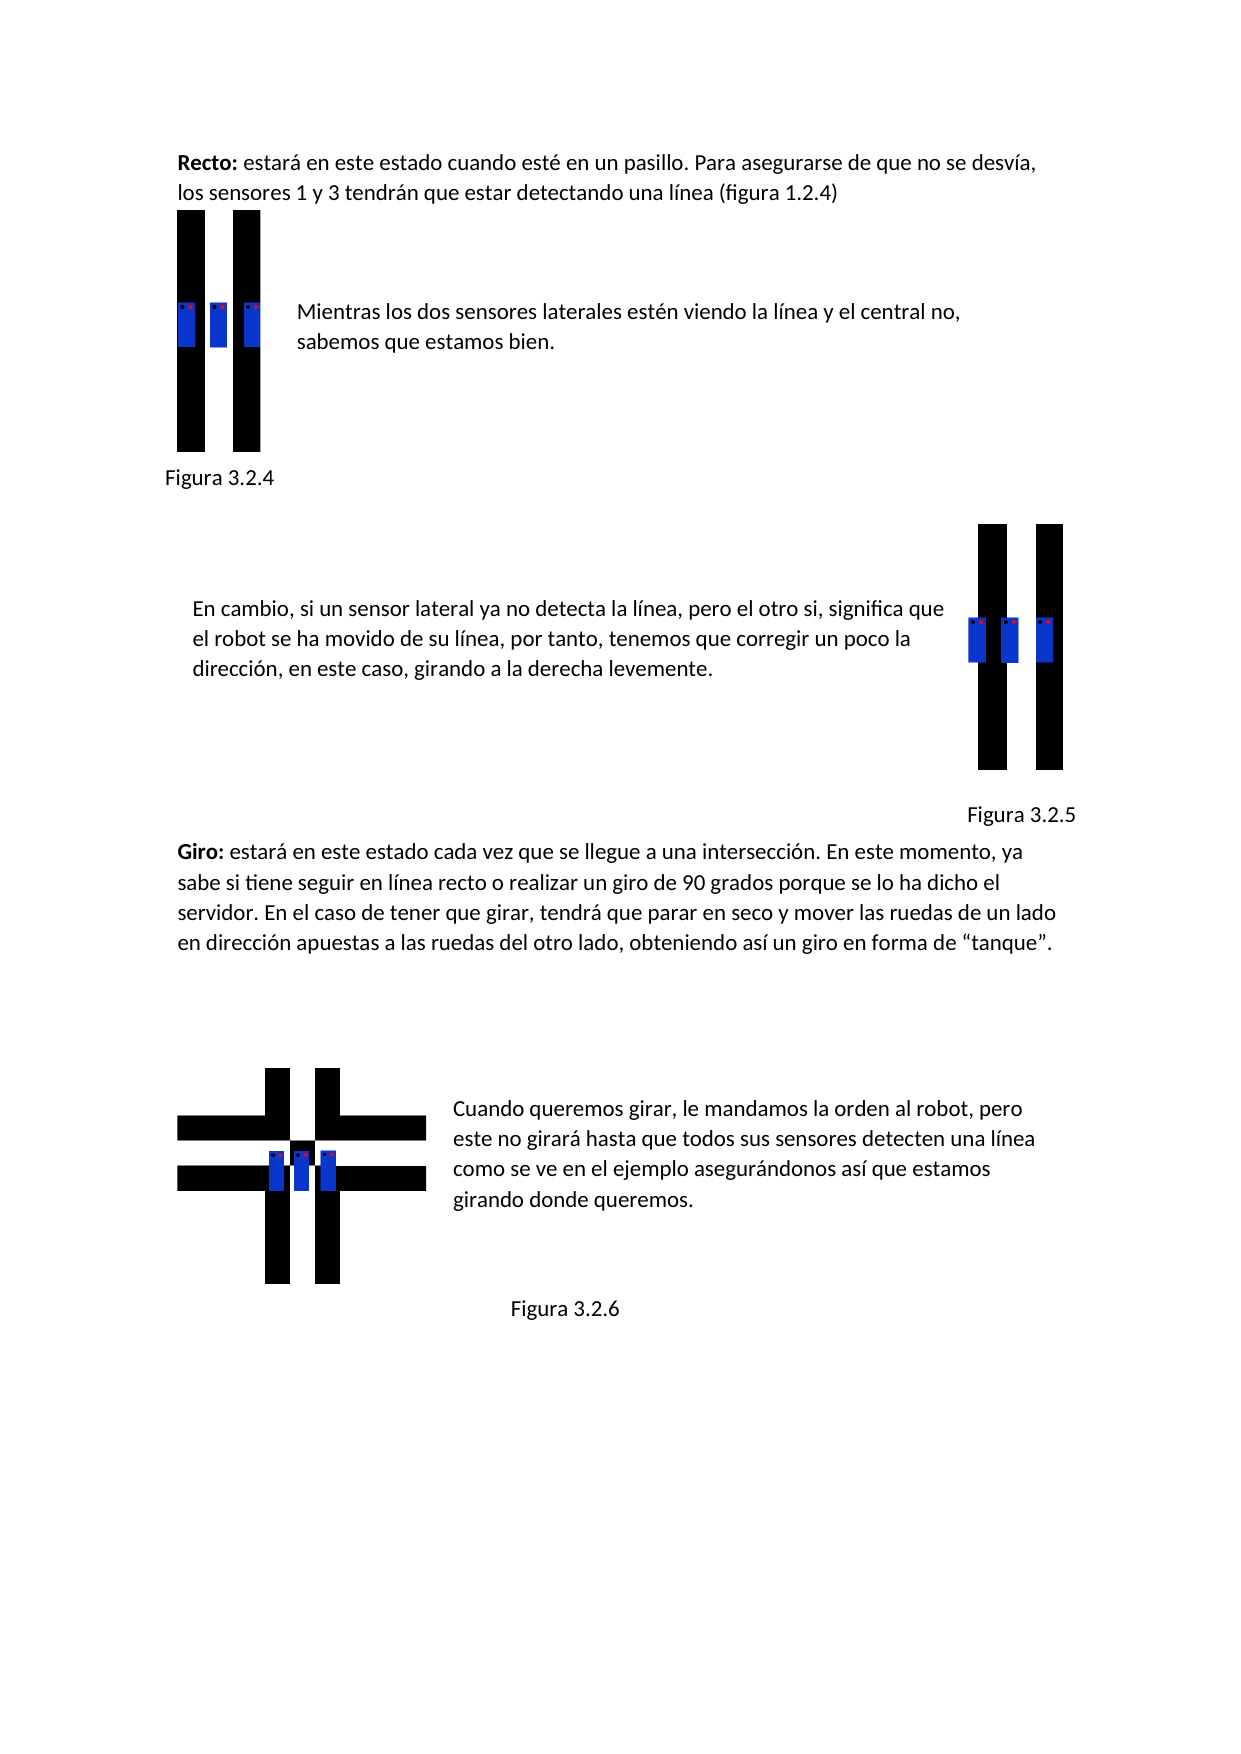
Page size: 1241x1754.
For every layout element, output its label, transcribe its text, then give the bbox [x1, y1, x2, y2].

text Giro: estará en este estado cada vez que se llegue a una intersección. En este momento, ya sabe si tiene seguir en línea recto o realizar un giro de 90 grados porque se lo ha dicho el servidor. En el caso de tener que girar, tendrá que parar en seco y mover las ruedas de un lado en dirección apuestas a las ruedas del otro lado, obteniendo así un giro en forma de “tanque”. [177, 837, 1063, 956]
text Recto: estará en este estado cuando esté en un pasillo. Para asegurarse de que no se desvía, los sensores 1 y 3 tendrán que estar detectando una línea (figura 1.2.4) [177, 148, 1063, 206]
picture [968, 524, 1063, 770]
picture [177, 1068, 427, 1284]
picture [177, 210, 261, 452]
